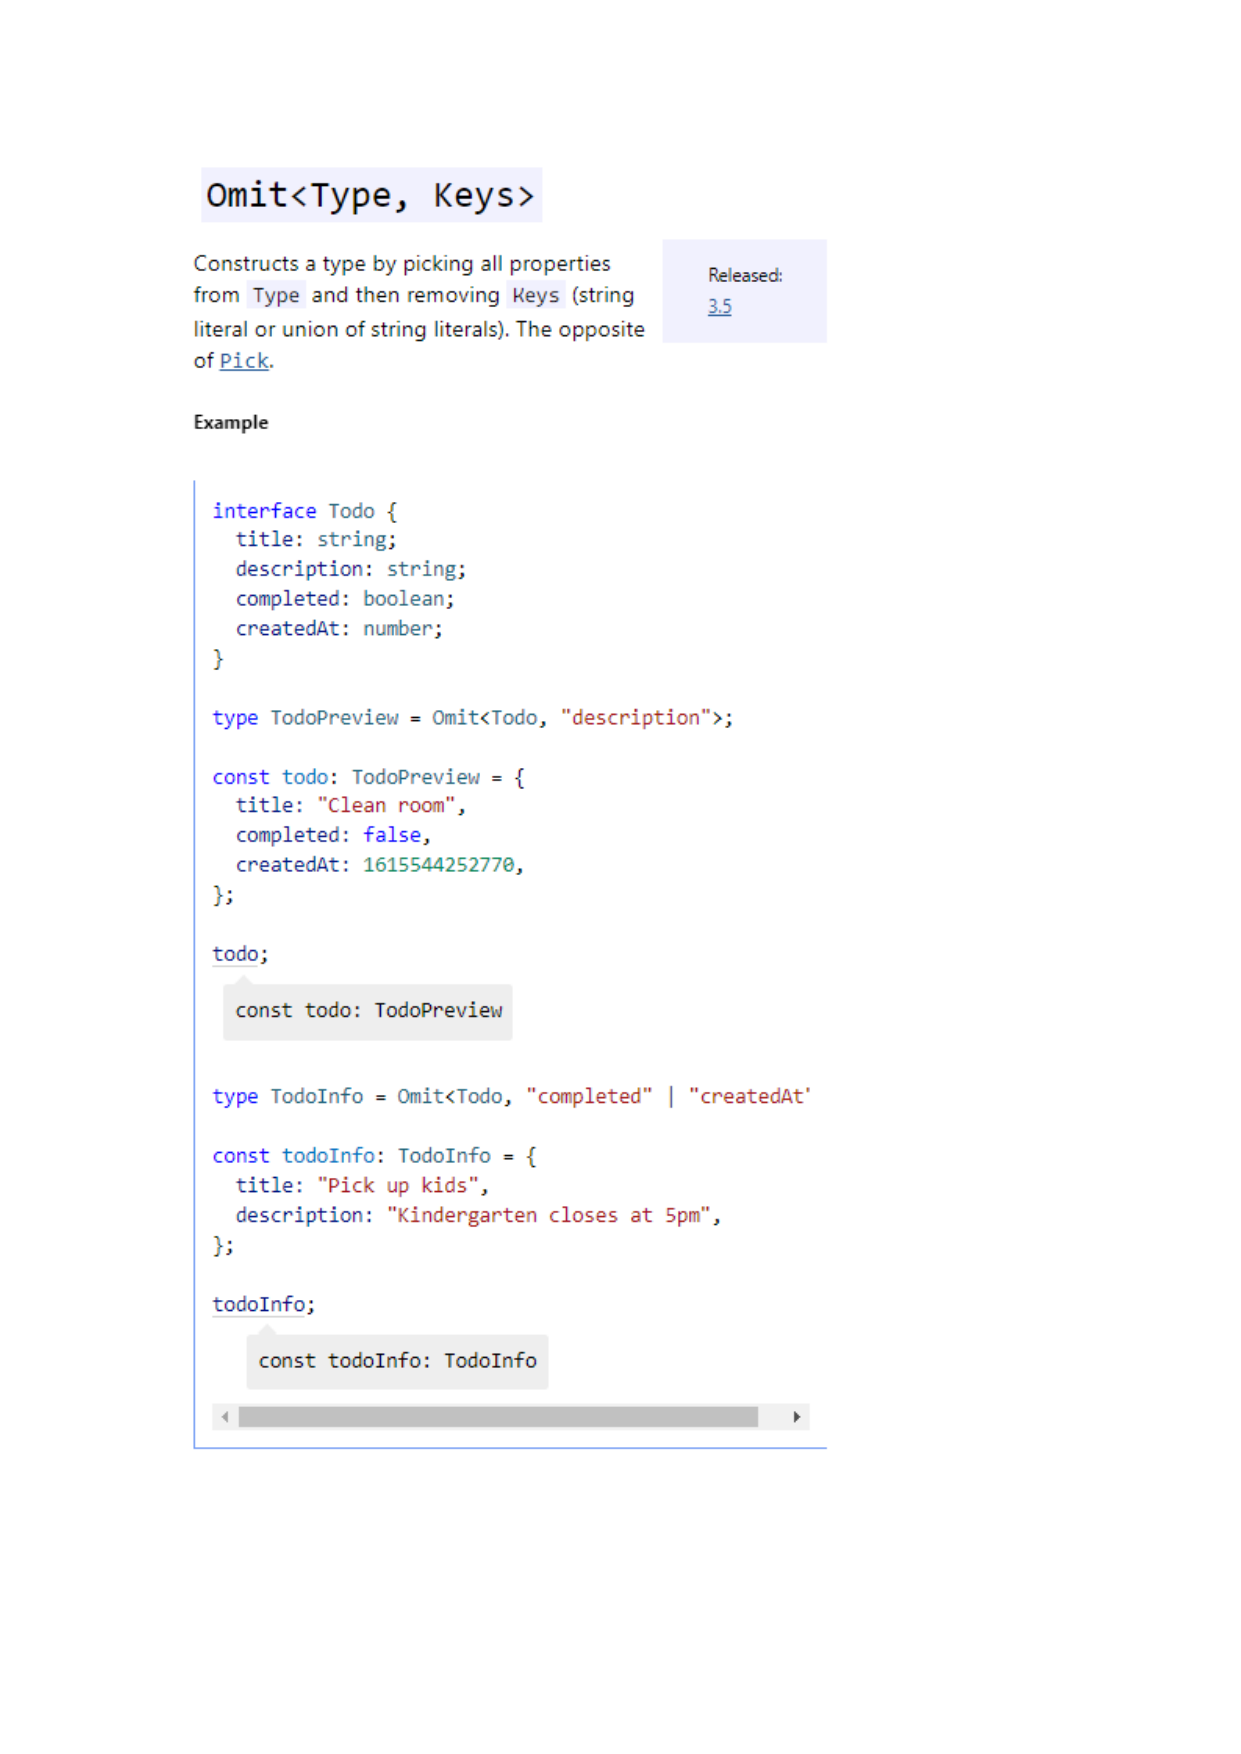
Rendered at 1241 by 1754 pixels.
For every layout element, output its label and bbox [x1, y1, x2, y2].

picture [150, 150, 871, 1468]
